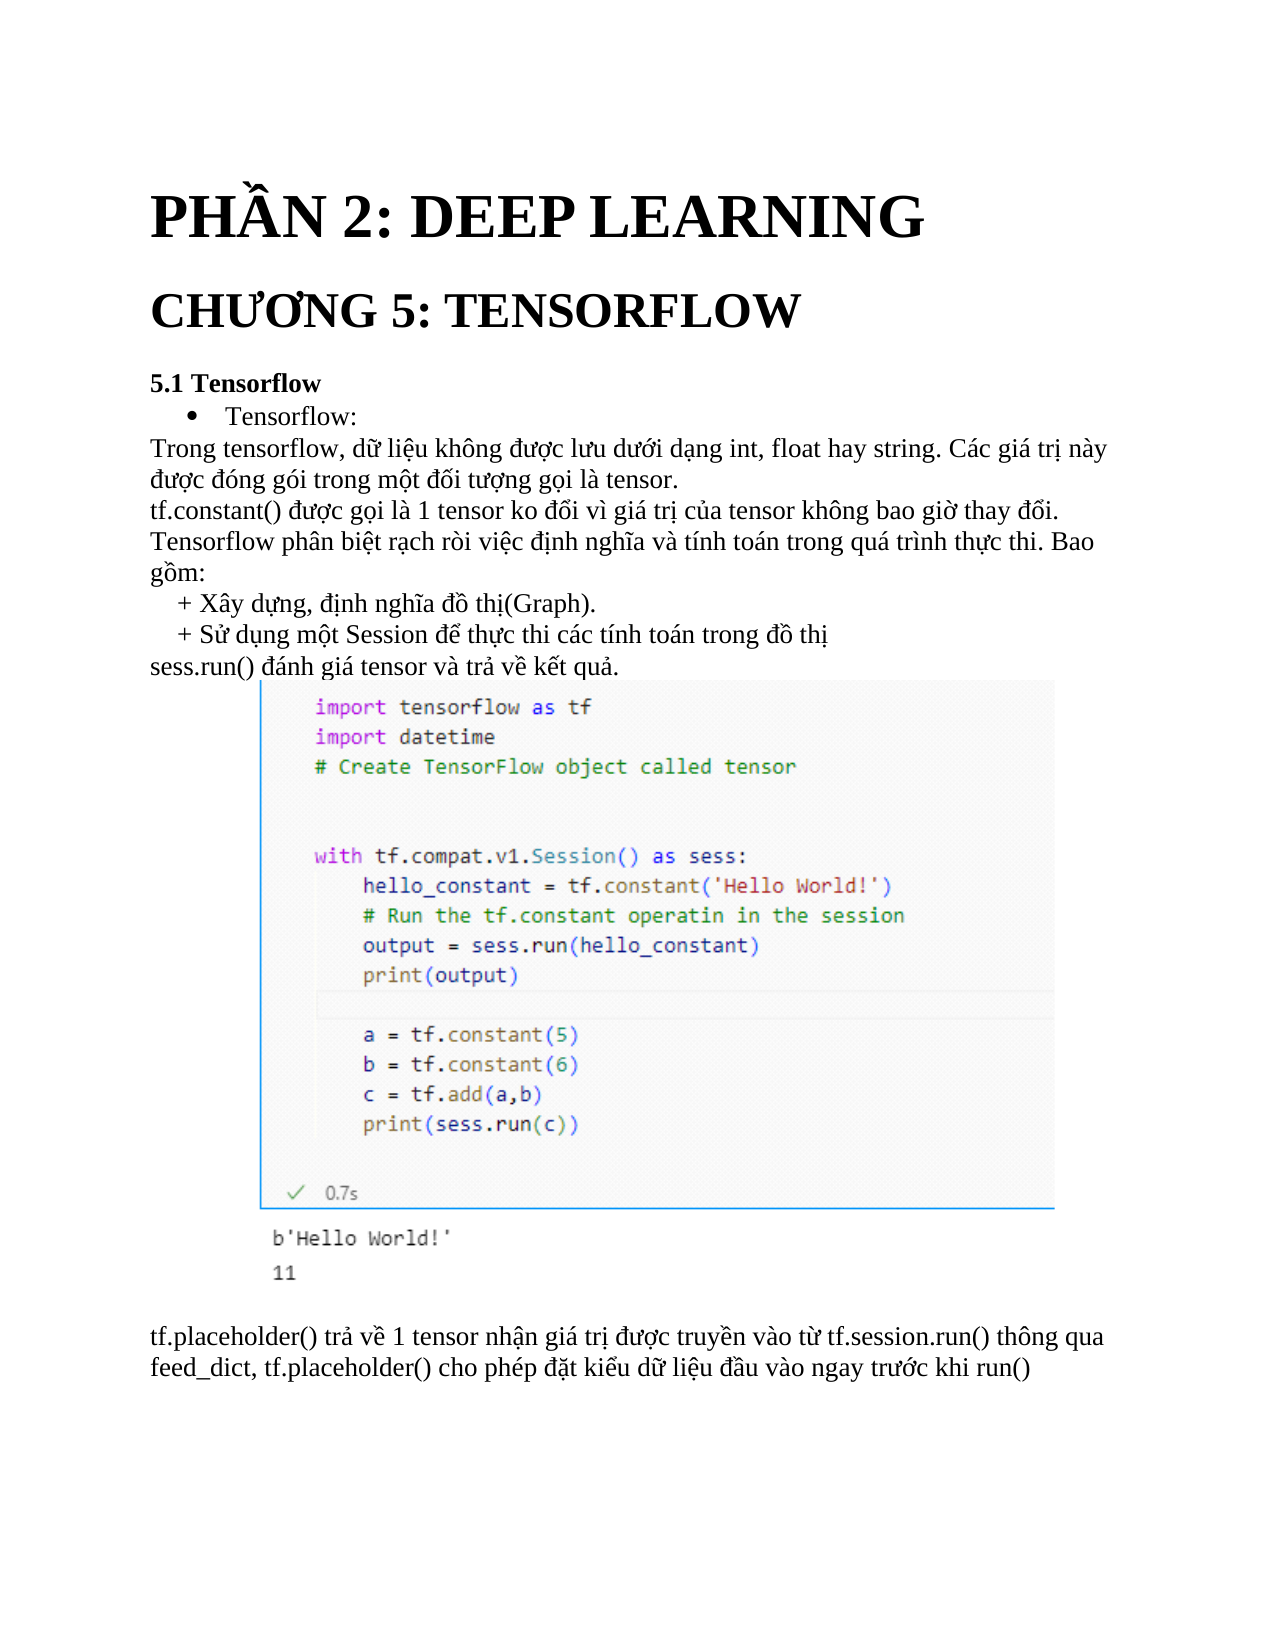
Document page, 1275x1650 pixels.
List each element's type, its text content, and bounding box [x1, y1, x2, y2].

picture [257, 680, 1055, 1302]
subtitle 5.1 Tensorflow [150, 367, 1125, 398]
text Trong tensorflow, dữ liệu không được lưu dưới dạng int, float hay string. Các giá trị này được đóng gói trong một đối tượng gọi là tensor. [150, 432, 1125, 494]
subtitle PHẦN 2: DEEP LEARNING [150, 179, 1125, 251]
subtitle CHƯƠNG 5: TENSORFLOW [150, 280, 1125, 338]
text tf.constant() được gọi là 1 tensor ko đổi vì giá trị của tensor không bao giờ thay đổi. [150, 494, 1125, 525]
text Tensorflow phân biệt rạch ròi việc định nghĩa và tính toán trong quá trình thực thi. Bao gồm: + Xây dựng, định nghĩa đồ thị(Graph). + Sử dụng một Session để thực thi các tính toán trong đồ thị sess.run() đánh giá tensor và trả về kết quả. [150, 525, 1125, 681]
list Tensorflow: [187, 401, 1125, 432]
